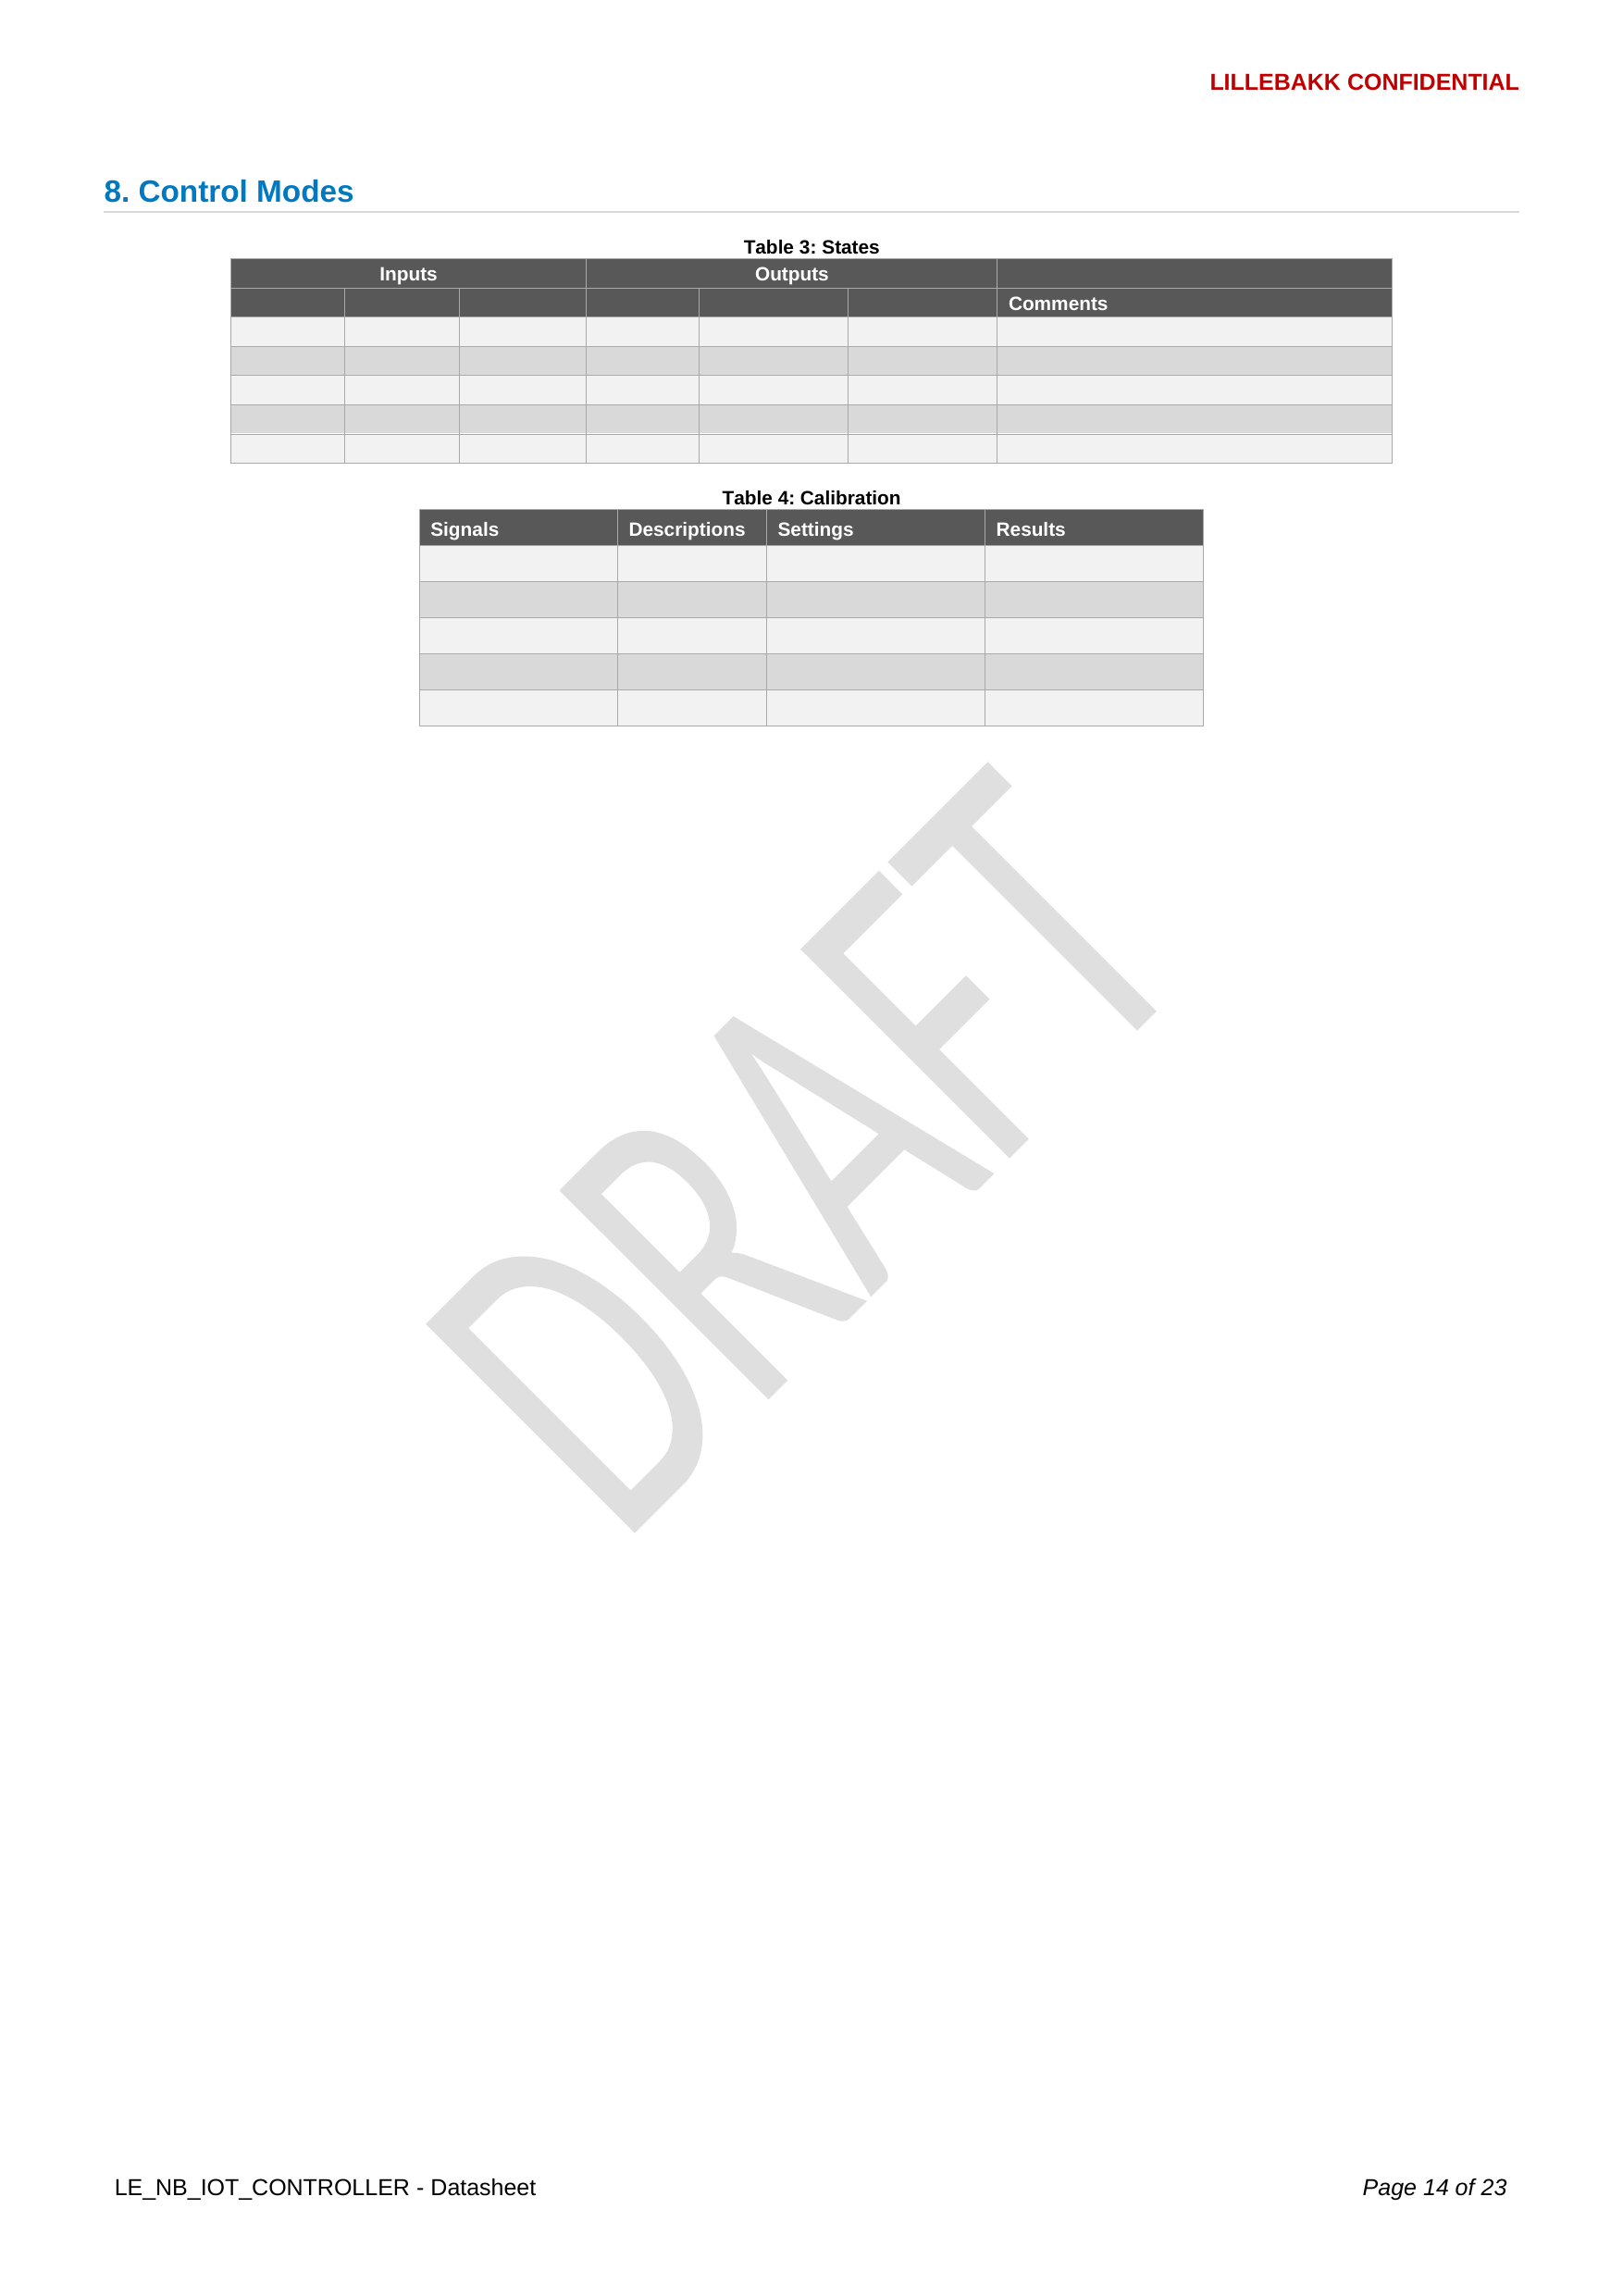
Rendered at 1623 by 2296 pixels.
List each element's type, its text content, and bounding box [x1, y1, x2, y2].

table_cell [997, 405, 1392, 433]
table_cell [767, 654, 985, 689]
table_cell [345, 376, 459, 404]
table_cell Comments [997, 289, 1392, 316]
table_cell [587, 347, 699, 375]
table_cell [985, 654, 1203, 689]
table_cell [849, 317, 997, 346]
table_cell [997, 435, 1392, 463]
table_cell [587, 289, 699, 316]
table_cell [460, 347, 586, 375]
table_header Outputs [587, 259, 997, 288]
table_cell [849, 289, 997, 316]
table_cell [849, 347, 997, 375]
table_cell [345, 435, 459, 463]
text Table 3: States [104, 236, 1519, 258]
table_cell [849, 376, 997, 404]
table_cell [231, 376, 344, 404]
table_cell [587, 435, 699, 463]
table_cell [460, 376, 586, 404]
table_cell [460, 317, 586, 346]
table_cell [700, 376, 848, 404]
table_cell [767, 690, 985, 726]
table_header Descriptions [618, 510, 766, 545]
table_cell [587, 317, 699, 346]
table_cell [700, 405, 848, 433]
table_cell [231, 347, 344, 375]
table_header Signals [420, 510, 617, 545]
table_cell [985, 618, 1203, 653]
table_cell [345, 317, 459, 346]
table_cell [849, 435, 997, 463]
table_cell [997, 317, 1392, 346]
subtitle Control Modes [104, 173, 1519, 211]
table_cell [345, 289, 459, 316]
table_cell [420, 618, 617, 653]
table_cell [460, 289, 586, 316]
table_header Inputs [231, 259, 586, 288]
table_cell [985, 582, 1203, 617]
table_cell [420, 582, 617, 617]
table_cell [997, 376, 1392, 404]
text Table 4: Calibration [104, 487, 1519, 509]
table_cell [985, 546, 1203, 581]
table_cell [460, 405, 586, 433]
table_cell [700, 289, 848, 316]
table_cell [231, 405, 344, 433]
table_cell [618, 582, 766, 617]
table_cell [849, 405, 997, 433]
table_header Settings [767, 510, 985, 545]
table_cell [700, 317, 848, 346]
table_cell [420, 690, 617, 726]
table_cell [700, 435, 848, 463]
table_cell [231, 289, 344, 316]
table_cell [231, 435, 344, 463]
table_cell [420, 654, 617, 689]
table_cell [345, 405, 459, 433]
table_cell [618, 654, 766, 689]
table_cell [985, 690, 1203, 726]
table_header [997, 259, 1392, 288]
table_cell [618, 546, 766, 581]
table_cell [997, 347, 1392, 375]
table_cell [700, 347, 848, 375]
table_cell [587, 405, 699, 433]
table_cell [420, 546, 617, 581]
table_cell [618, 618, 766, 653]
table_header Results [985, 510, 1203, 545]
table_cell [231, 317, 344, 346]
table_cell [345, 347, 459, 375]
table_cell [767, 582, 985, 617]
table_cell [618, 690, 766, 726]
table_cell [587, 376, 699, 404]
table_cell [460, 435, 586, 463]
table_cell [767, 546, 985, 581]
table_cell [767, 618, 985, 653]
